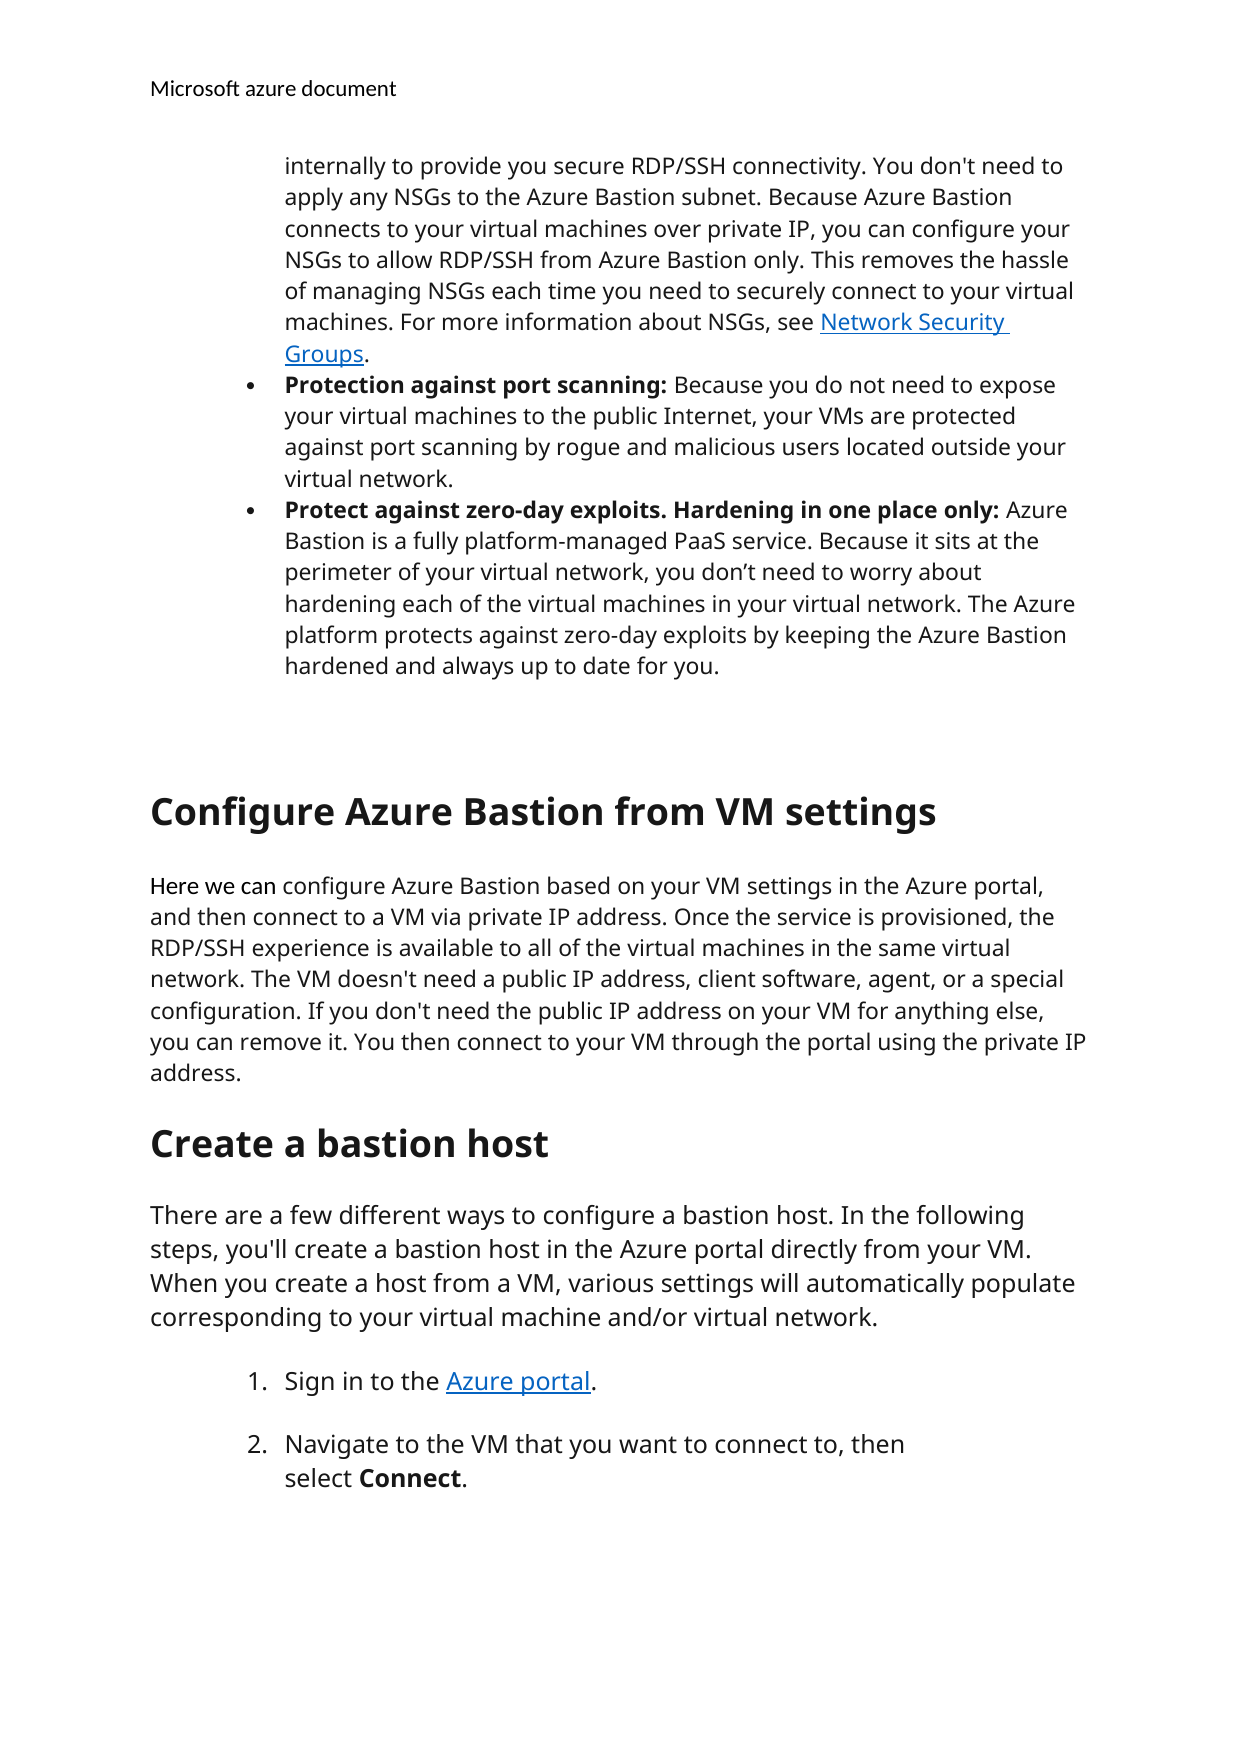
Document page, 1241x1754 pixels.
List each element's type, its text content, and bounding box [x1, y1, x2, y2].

text Here we can configure Azure Bastion based on your VM settings in the Azure portal, and then connect to a VM via private IP address. Once the service is provisioned, the RDP/SSH experience is available to all of the virtual machines in the same virtual network. The VM doesn't need a public IP address, client software, agent, or a special configuration. If you don't need the public IP address on your VM for anything else, you can remove it. You then connect to your VM through the portal using the private IP address. [150, 870, 1090, 1088]
list Sign in to the Azure portal. [247, 1363, 1090, 1397]
list Protection against port scanning: Because you do not need to expose your virtual machines to the public Internet, your VMs are protected against port scanning by rogue and malicious users located outside your virtual network. [247, 369, 1090, 494]
list Navigate to the VM that you want to connect to, then select Connect. [247, 1426, 1090, 1494]
text There are a few different ways to configure a bastion host. In the following steps, you'll create a bastion host in the Azure portal directly from your VM. When you create a host from a VM, various settings will automatically populate corresponding to your virtual machine and/or virtual network. [150, 1198, 1090, 1334]
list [247, 150, 1090, 369]
list Protect against zero-day exploits. Hardening in one place only: Azure Bastion is a fully platform-managed PaaS service. Because it sits at the perimeter of your virtual network, you don’t need to worry about hardening each of the virtual machines in your virtual network. The Azure platform protects against zero-day exploits by keeping the Azure Bastion hardened and always up to date for you. [247, 494, 1090, 681]
subtitle Create a bastion host [150, 1118, 1090, 1169]
subtitle Configure Azure Bastion from VM settings [150, 785, 1090, 836]
